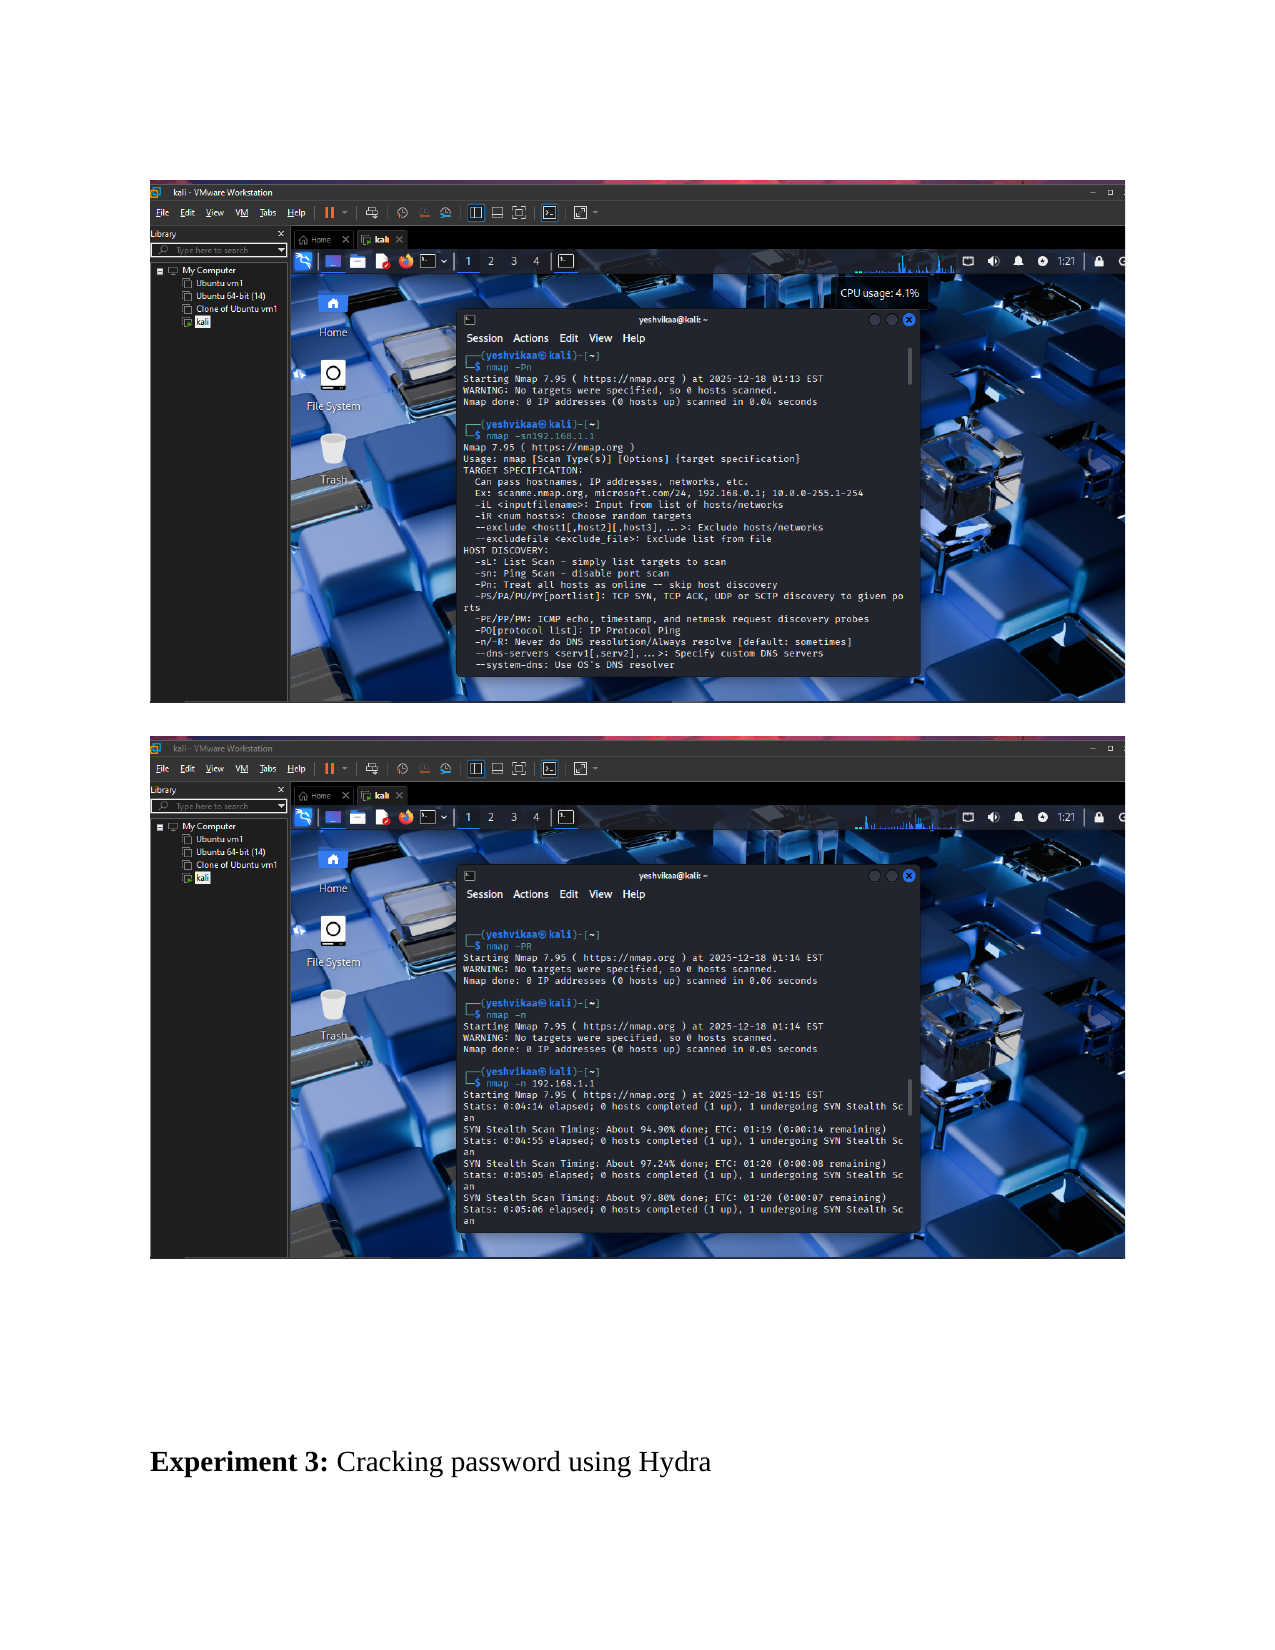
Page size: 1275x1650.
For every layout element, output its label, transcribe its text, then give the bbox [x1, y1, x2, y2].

picture [150, 736, 1125, 1259]
picture [150, 180, 1125, 703]
text Experiment 3: Cracking password using Hydra [150, 1444, 1125, 1478]
